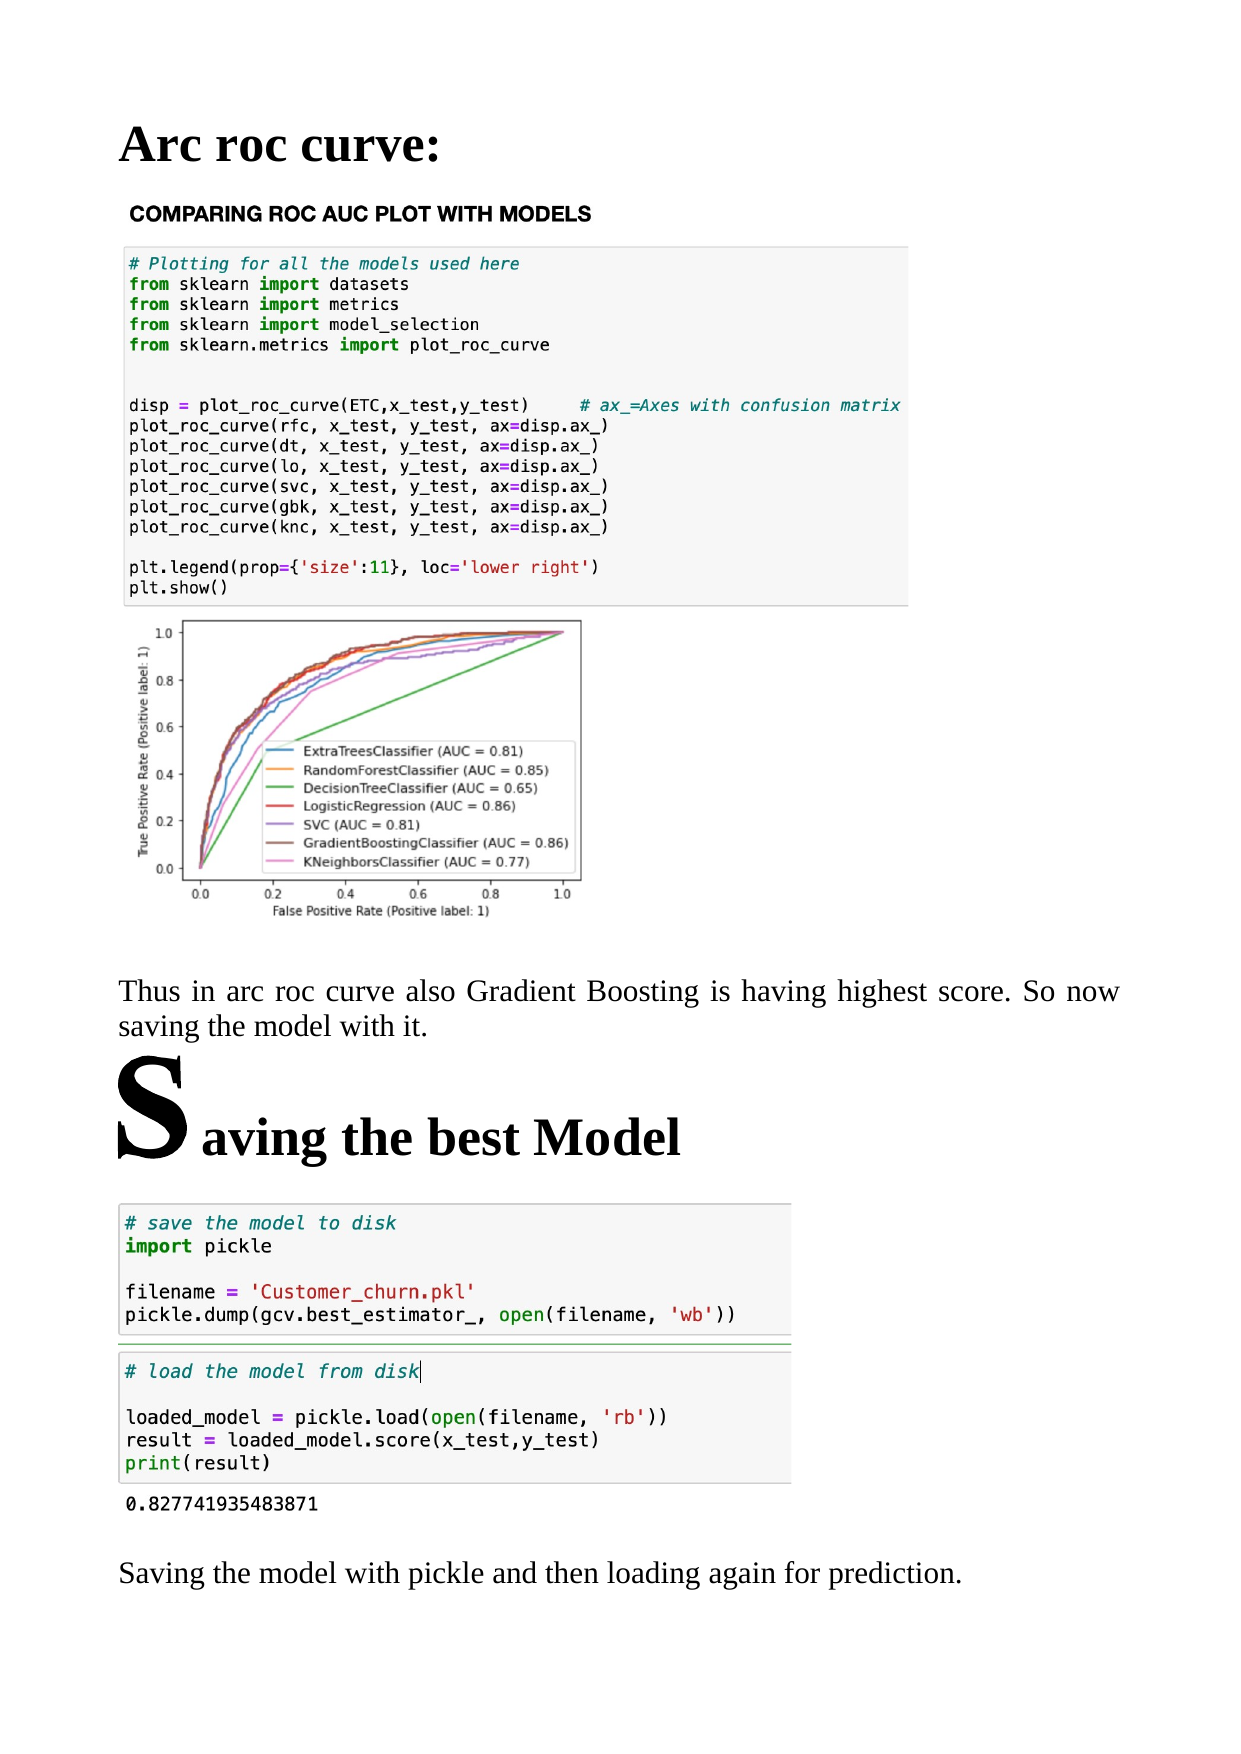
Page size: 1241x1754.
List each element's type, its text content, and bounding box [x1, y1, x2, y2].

subtitle Arc roc curve: [118, 112, 1184, 172]
text Thus in arc roc curve also Gradient Boosting is having highest score. So now saving the model with it. [118, 973, 1184, 1043]
picture [123, 205, 909, 918]
subtitle aving the best Model [201, 1105, 1184, 1167]
picture [118, 1203, 792, 1511]
